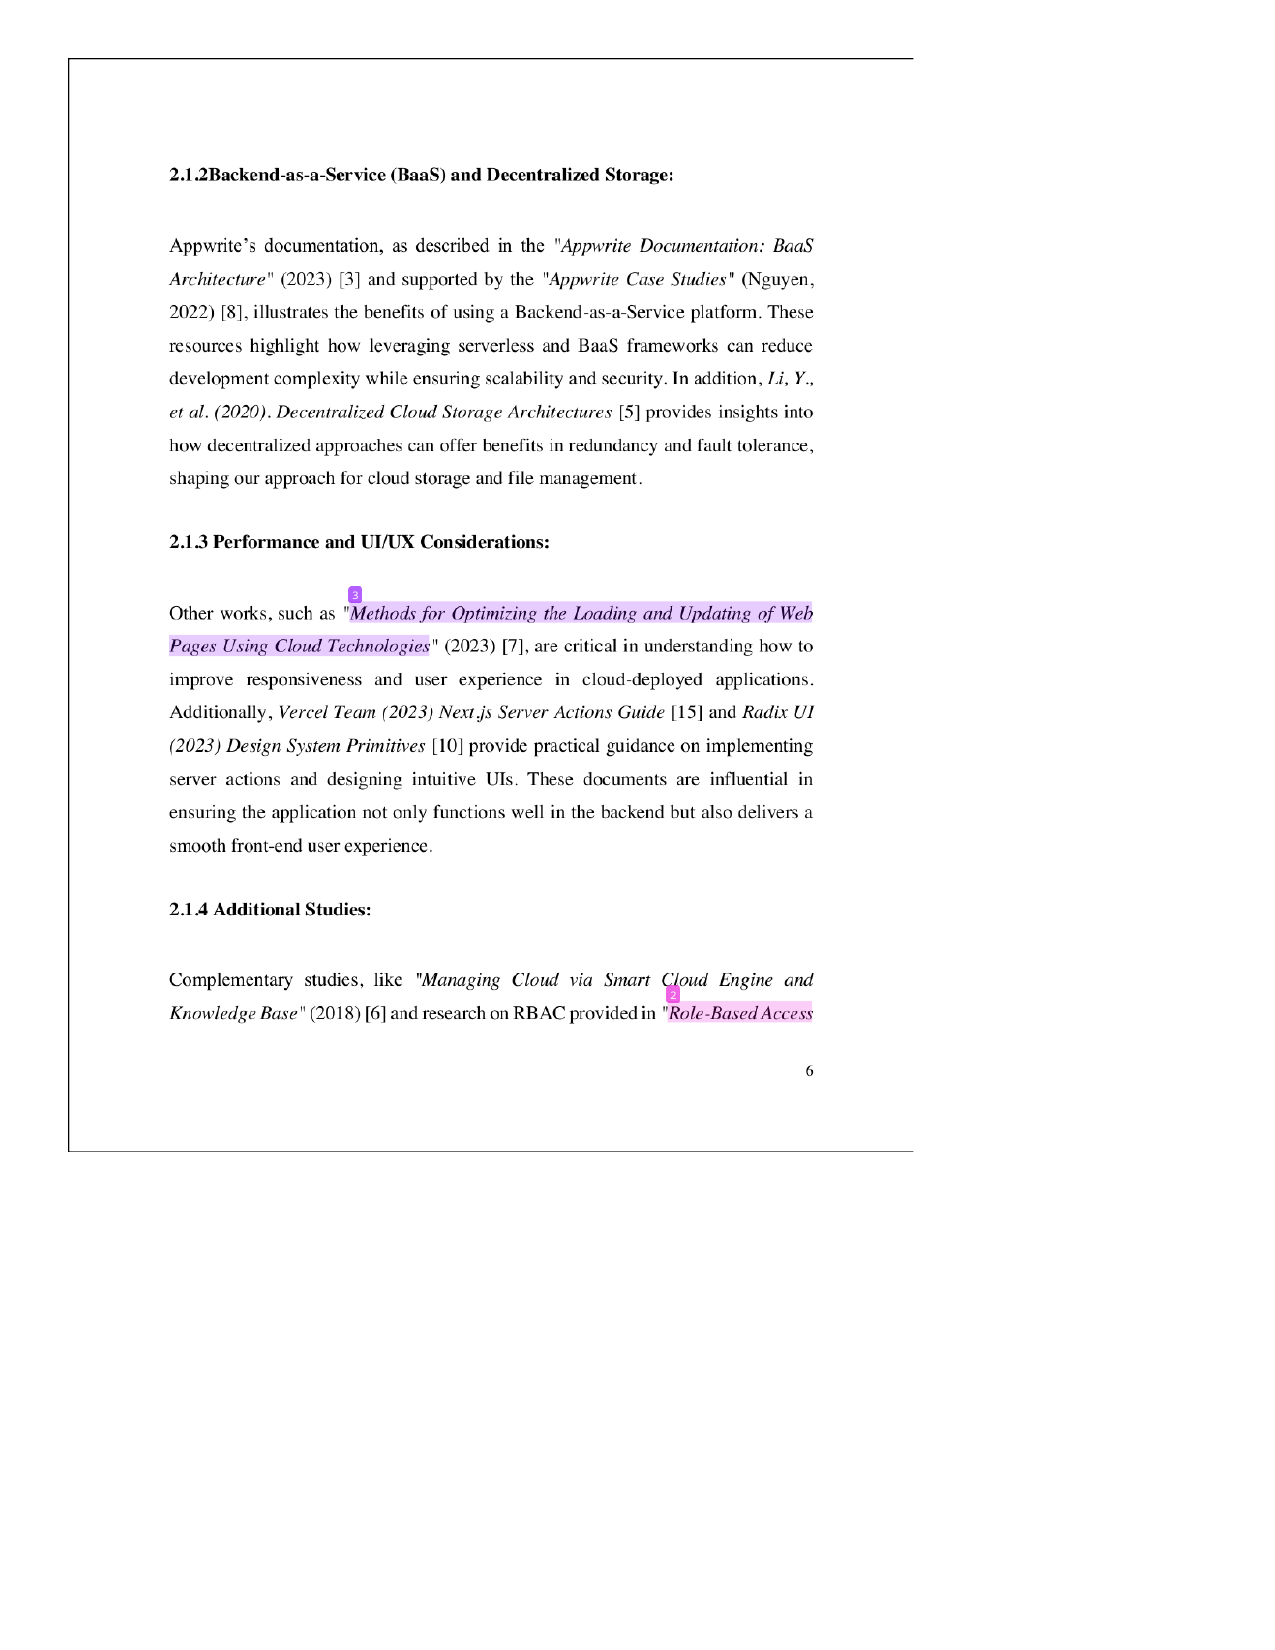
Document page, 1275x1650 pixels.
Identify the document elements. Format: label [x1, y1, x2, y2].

picture [68, 58, 914, 1152]
